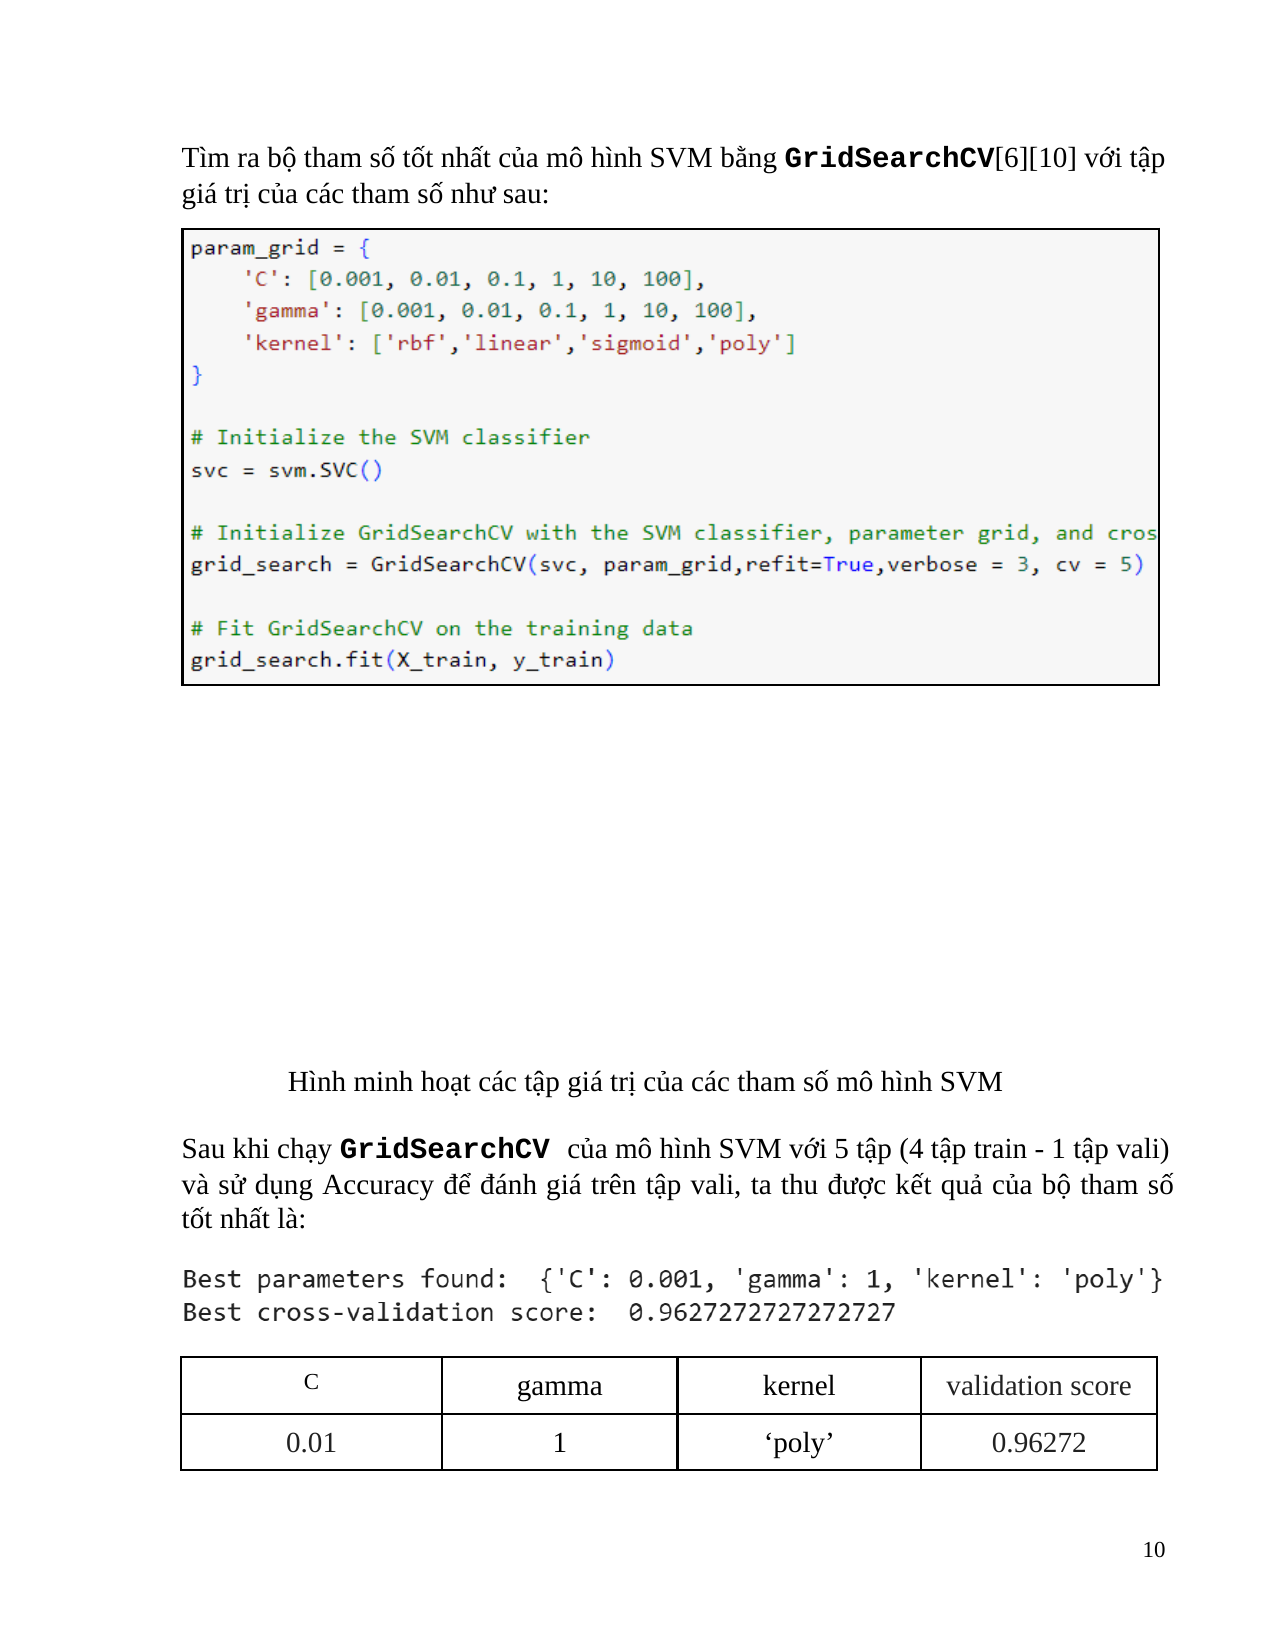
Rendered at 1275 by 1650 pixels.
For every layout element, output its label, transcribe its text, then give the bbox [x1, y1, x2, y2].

picture [184, 230, 1158, 684]
subtitle Hình minh hoạt các tập giá trị của các tham số mô hình SVM [116, 1064, 1174, 1098]
text Sau khi chạy GridSearchCV của mô hình SVM với 5 tập (4 tập train - 1 tập vali) [106, 1131, 1174, 1167]
text và sử dụng Accuracy để đánh giá trên tập vali, ta thu được kết quả của bộ tham số tốt nhất là: [181, 1167, 1174, 1234]
picture [174, 1262, 1169, 1338]
text Tìm ra bộ tham số tốt nhất của mô hình SVM bằng GridSearchCV[6][10] với tập giá trị của các tham số như sau: [181, 141, 1165, 210]
